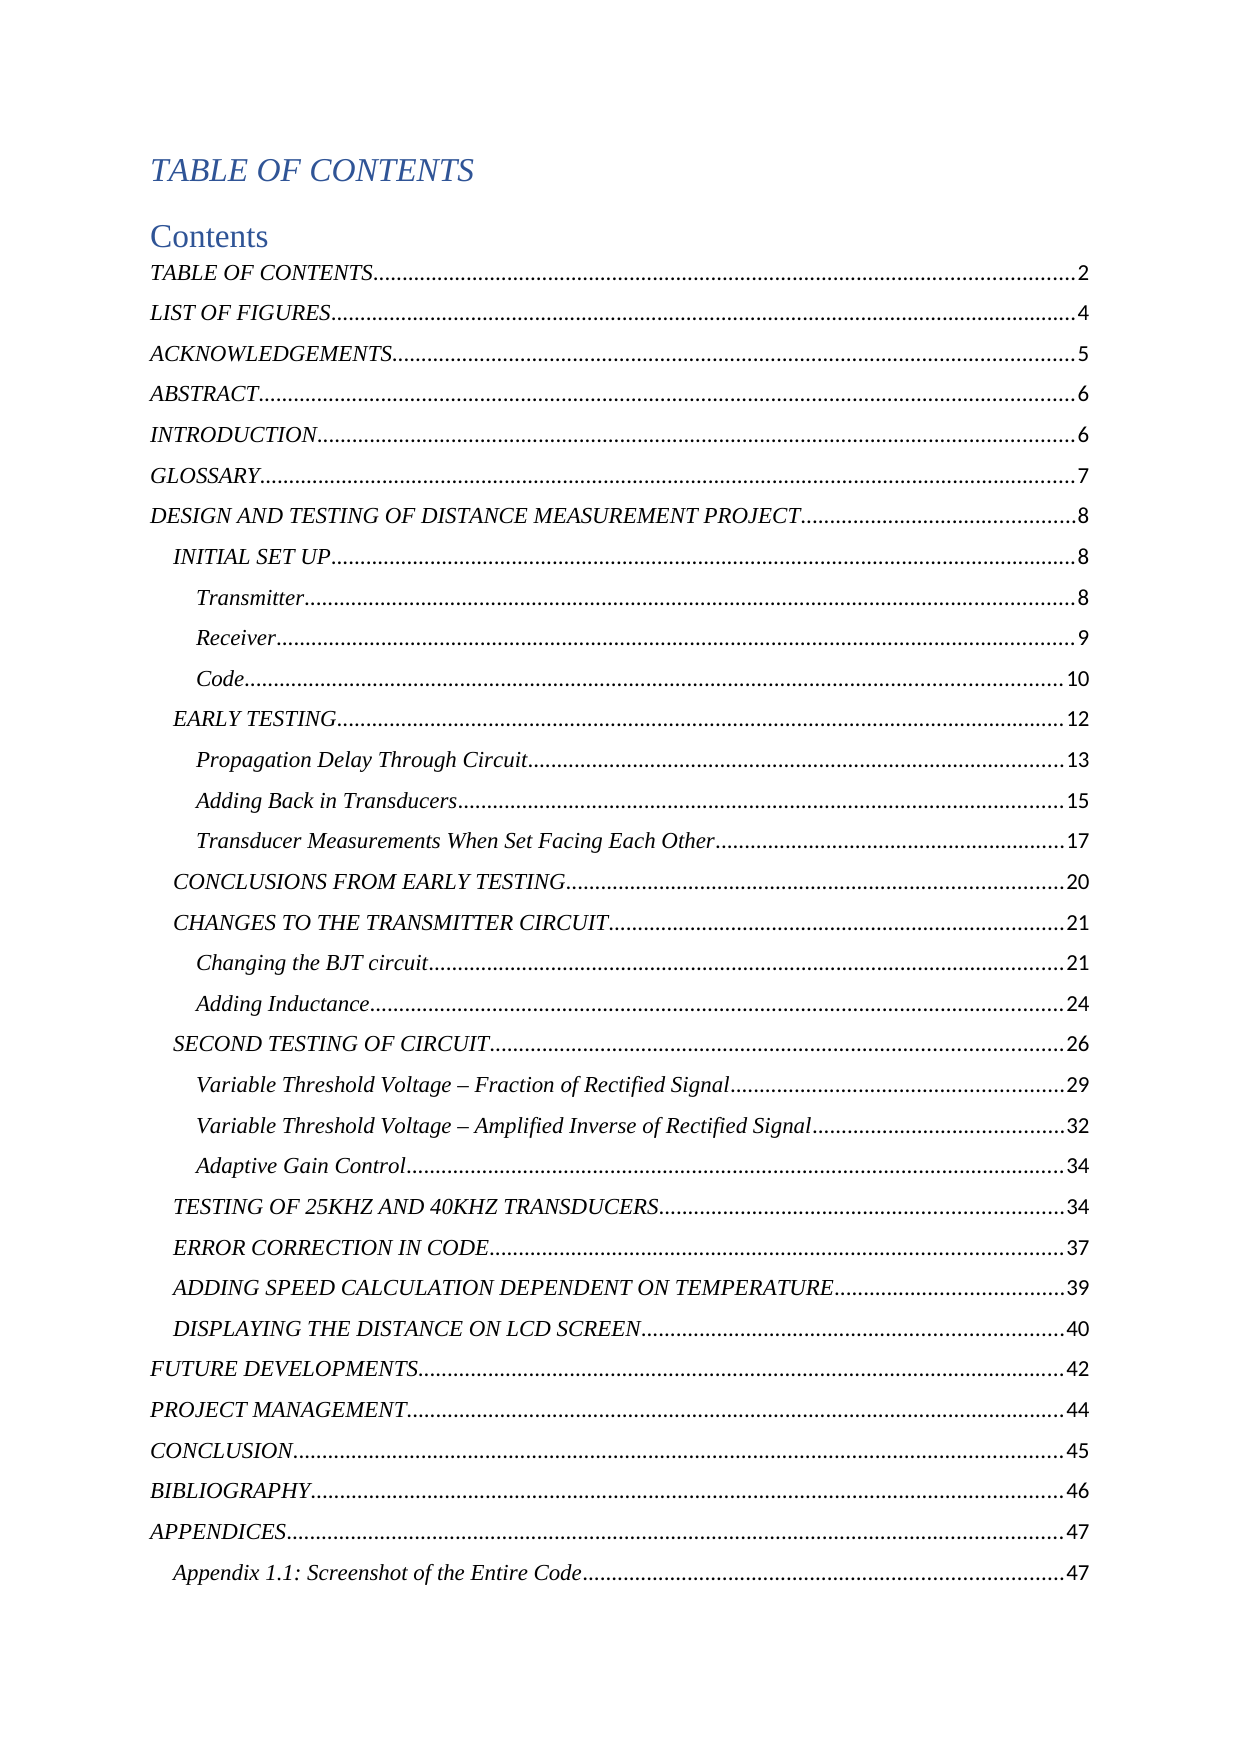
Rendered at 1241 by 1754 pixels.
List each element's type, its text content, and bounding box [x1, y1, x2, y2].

subtitle TABLE OF CONTENTS [150, 150, 1090, 188]
